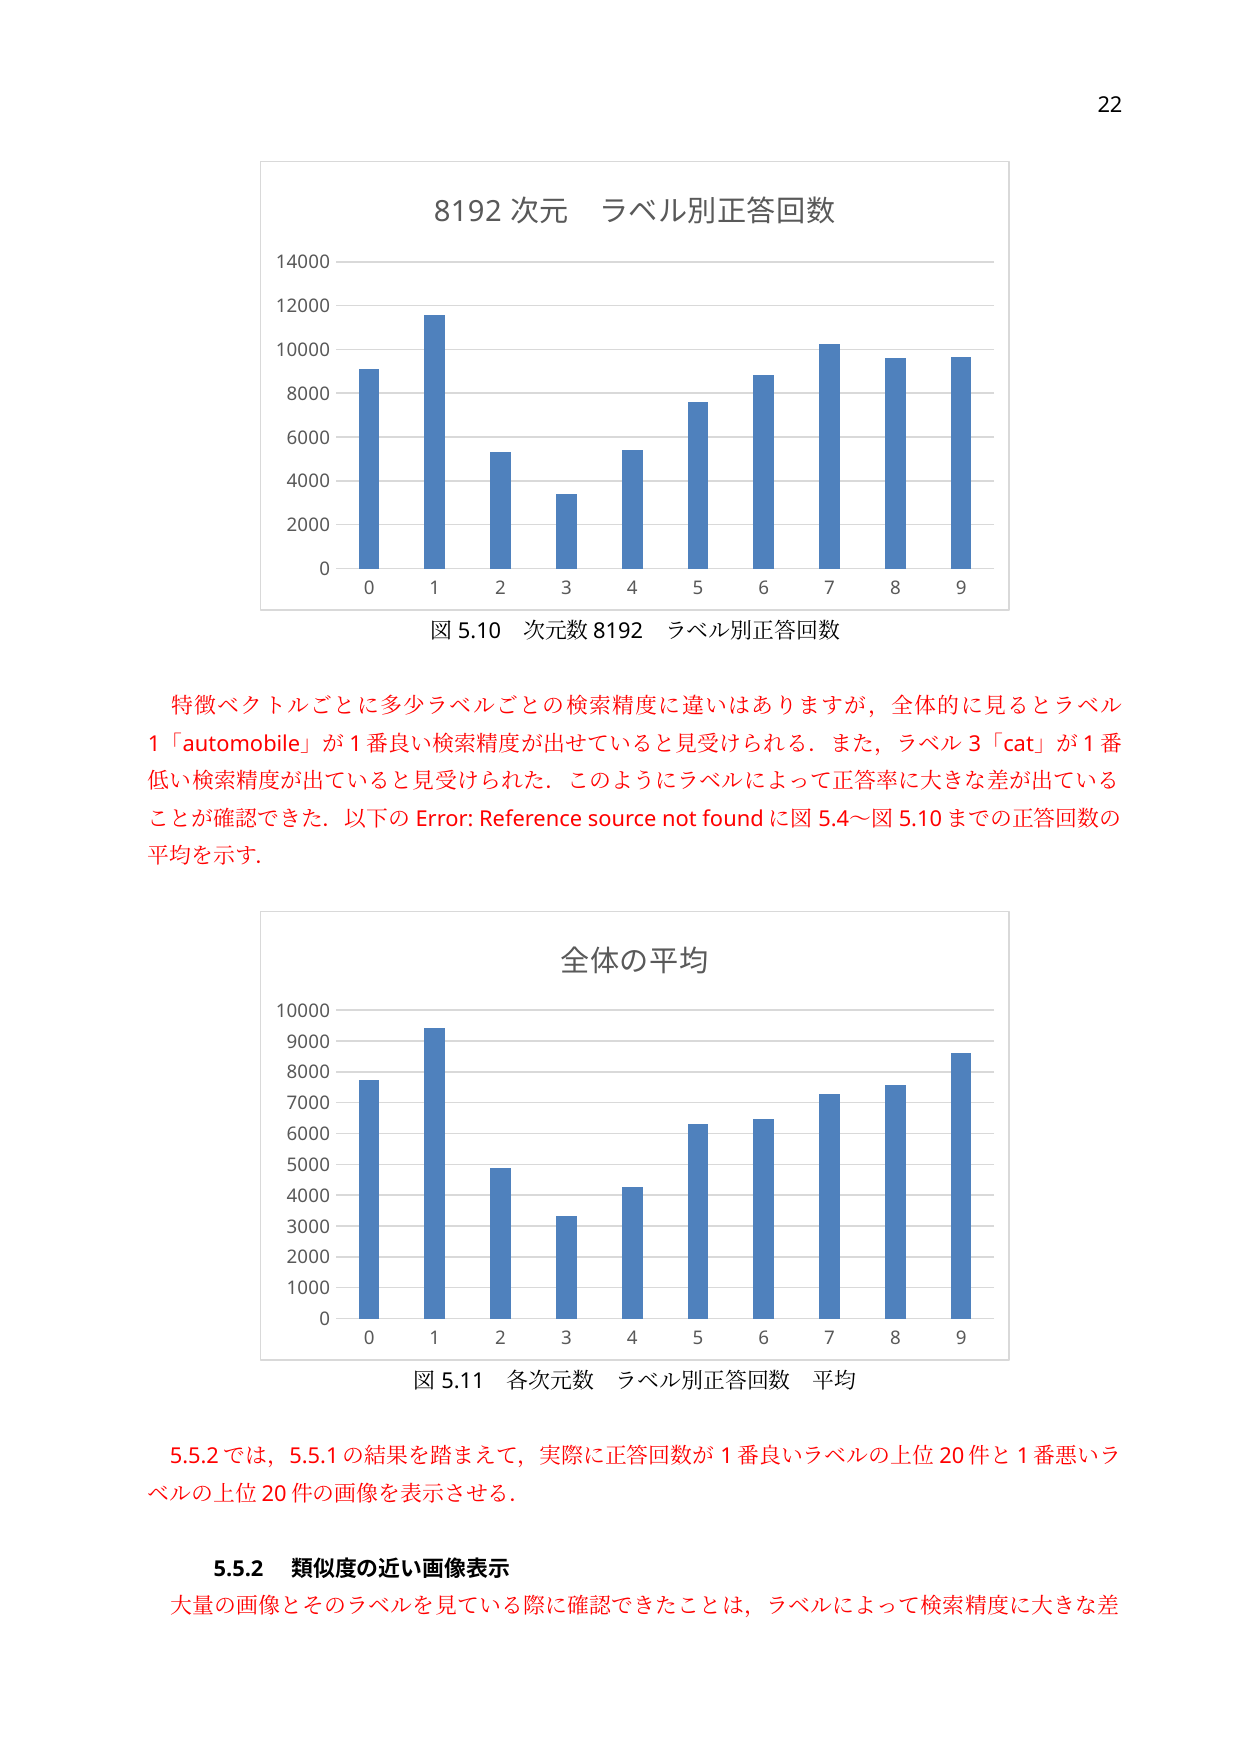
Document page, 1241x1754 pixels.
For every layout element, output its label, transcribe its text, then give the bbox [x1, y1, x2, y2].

text 5.5.2では，5.5.1の結果を踏まえて，実際に正答回数が1番良いラベルの上位20件と1番悪いラベルの上位20件の画像を表示させる． [148, 1436, 1122, 1511]
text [148, 1586, 1122, 1623]
subtitle 類似度の近い画像表示 [169, 1548, 1100, 1586]
